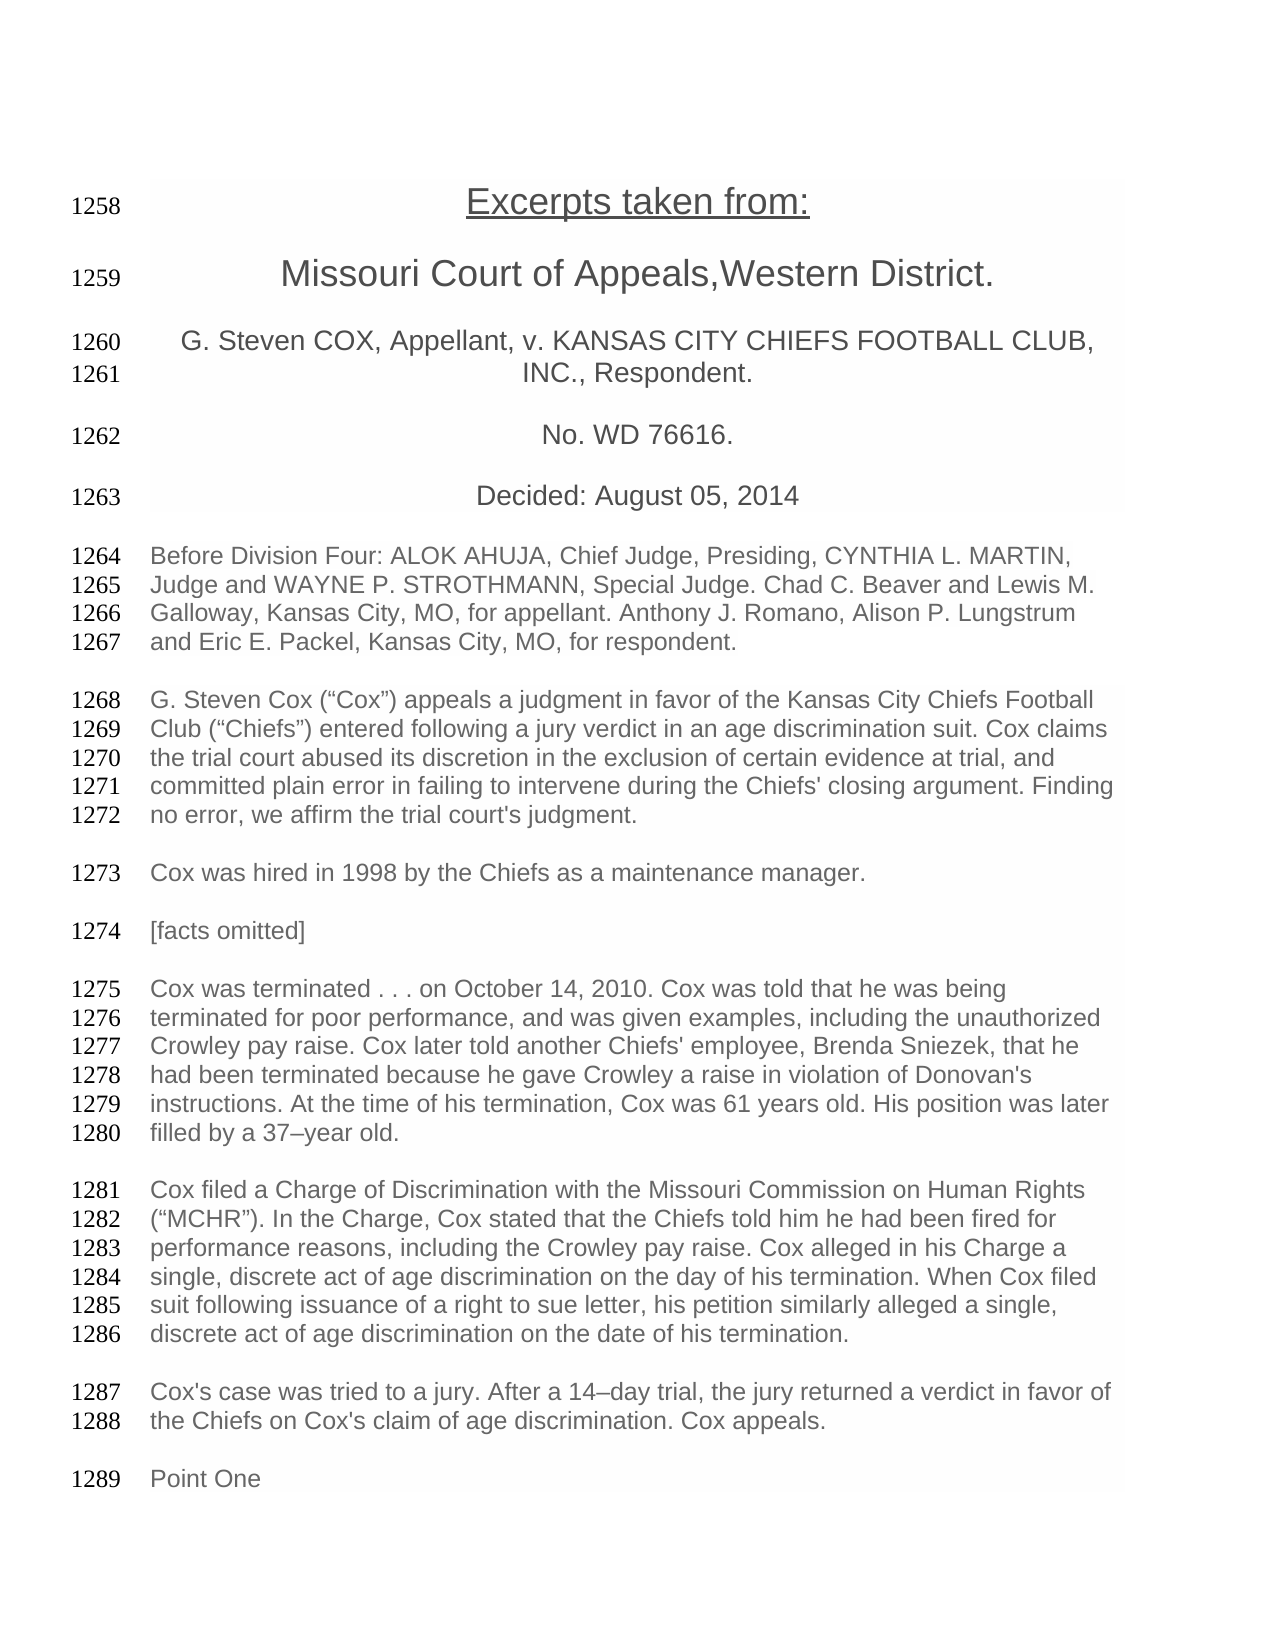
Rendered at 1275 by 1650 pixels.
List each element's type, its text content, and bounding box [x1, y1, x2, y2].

text Before Division Four: ALOK AHUJA, Chief Judge, Presiding, CYNTHIA L. MARTIN, Judge and WAYNE P. STROTHMANN, Special Judge. Chad C. Beaver and Lewis M. Galloway, Kansas City, MO, for appellant. Anthony J. Romano, Alison P. Lungstrum and Eric E. Packel, Kansas City, MO, for respondent. [150, 541, 1125, 656]
text Cox was terminated . . . on October 14, 2010. Cox was told that he was being terminated for poor performance, and was given examples, including the unauthorized Crowley pay raise. Cox later told another Chiefs' employee, Brenda Sniezek, that he had been terminated because he gave Crowley a raise in violation of Donovan's instructions. At the time of his termination, Cox was 61 years old. His position was later filled by a 37–year old. [150, 974, 1125, 1146]
text Cox filed a Charge of Discrimination with the Missouri Commission on Human Rights (“MCHR”). In the Charge, Cox stated that the Chiefs told him he had been fired for performance reasons, including the Crowley pay raise. Cox alleged in his Charge a single, discrete act of age discrimination on the day of his termination. When Cox filed suit following issuance of a right to sue letter, his petition similarly alleged a single, discrete act of age discrimination on the date of his termination. [150, 1175, 1125, 1348]
text Cox was hired in 1998 by the Chiefs as a maintenance manager. [150, 858, 1125, 887]
text [facts omitted] [150, 916, 1125, 944]
text Excerpts taken from: [150, 179, 1125, 222]
text Missouri Court of Appeals,Western District. [150, 251, 1125, 294]
text No. WD 76616. [150, 418, 1125, 450]
text Decided: August 05, 2014 [150, 479, 1125, 512]
text Cox's case was tried to a jury. After a 14–day trial, the jury returned a verdict in favor of the Chiefs on Cox's claim of age discrimination. Cox appeals. [150, 1377, 1125, 1434]
text Point One [150, 1464, 1125, 1492]
text G. Steven Cox (“Cox”) appeals a judgment in favor of the Kansas City Chiefs Football Club (“Chiefs”) entered following a jury verdict in an age discrimination suit. Cox claims the trial court abused its discretion in the exclusion of certain evidence at trial, and committed plain error in failing to intervene during the Chiefs' closing argument. Finding no error, we affirm the trial court's judgment. [150, 685, 1125, 829]
text G. Steven COX, Appellant, v. KANSAS CITY CHIEFS FOOTBALL CLUB, INC., Respondent. [150, 324, 1125, 388]
